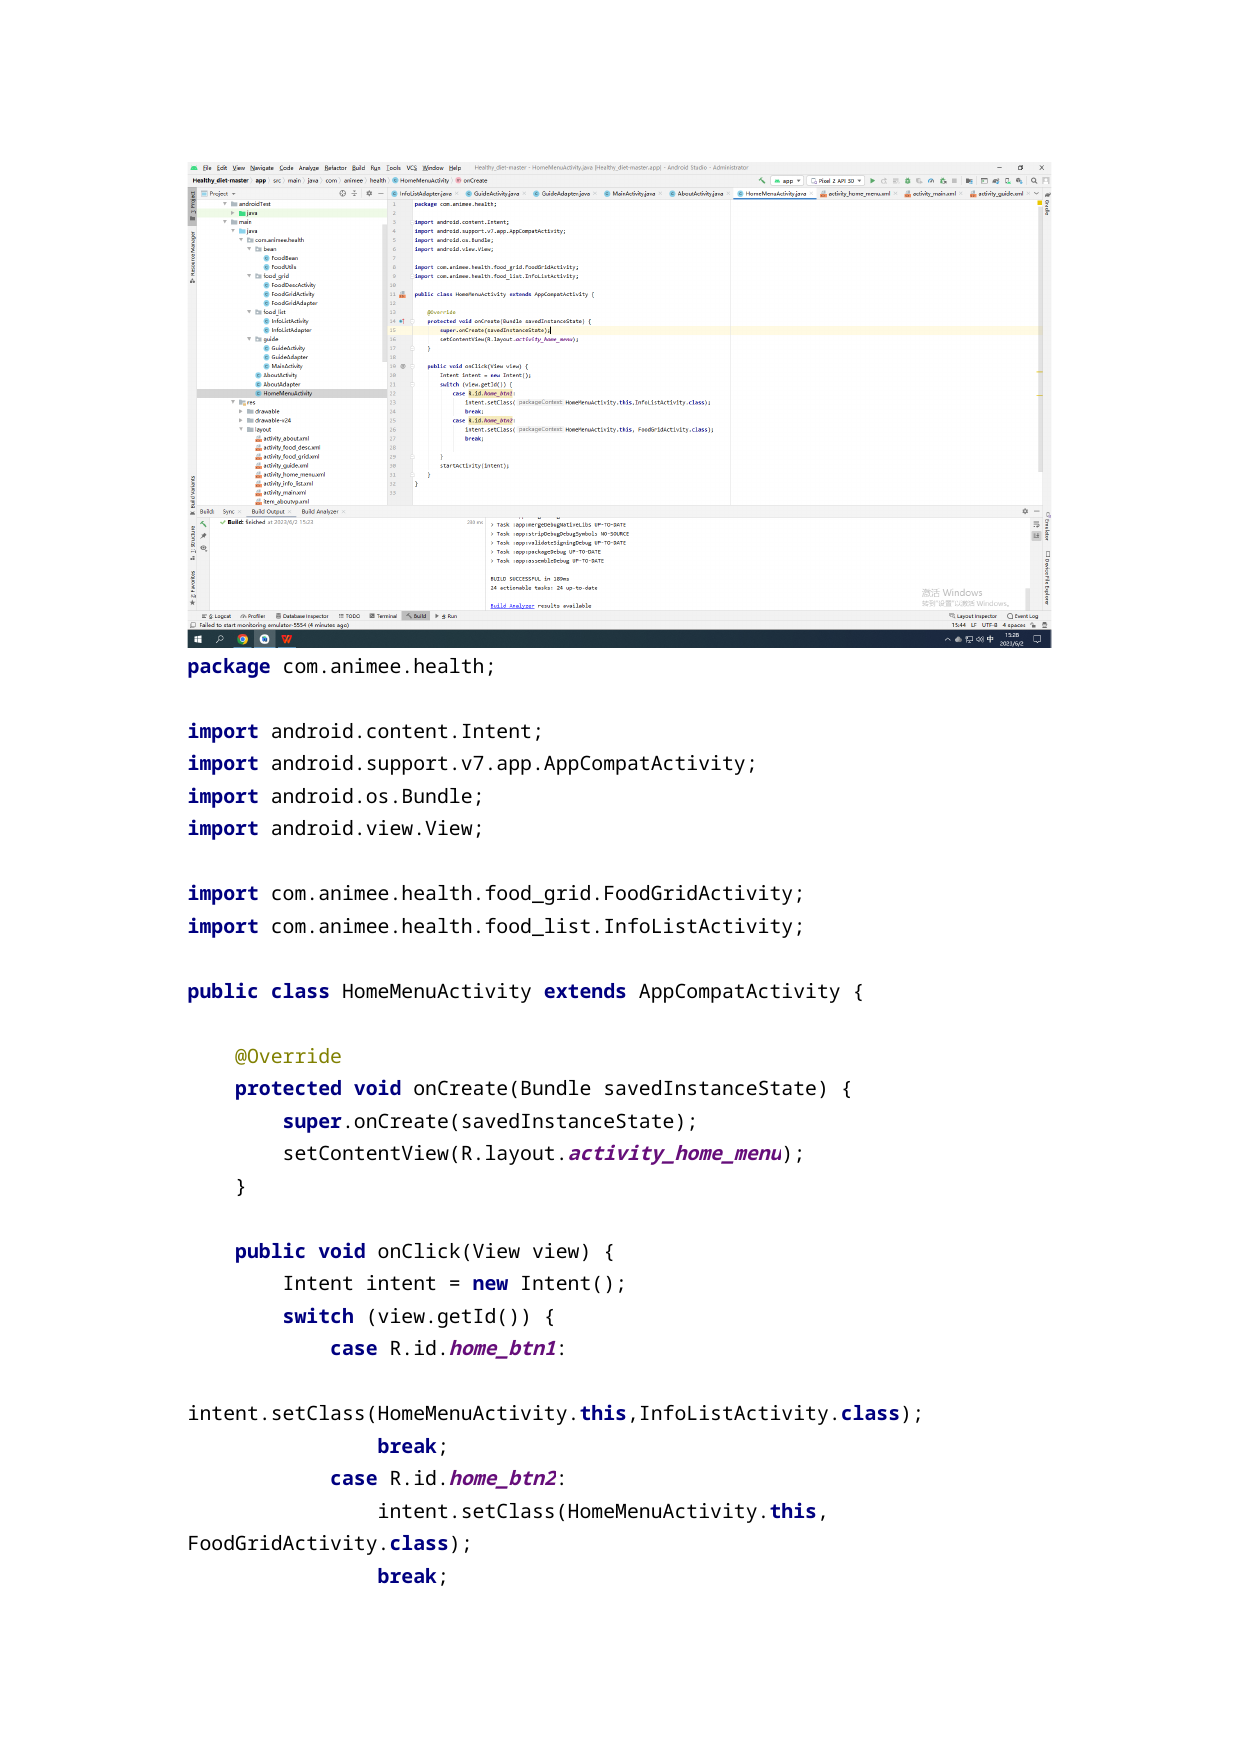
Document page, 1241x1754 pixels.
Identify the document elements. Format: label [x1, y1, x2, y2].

text [187, 649, 1053, 1592]
picture [187, 162, 1052, 648]
